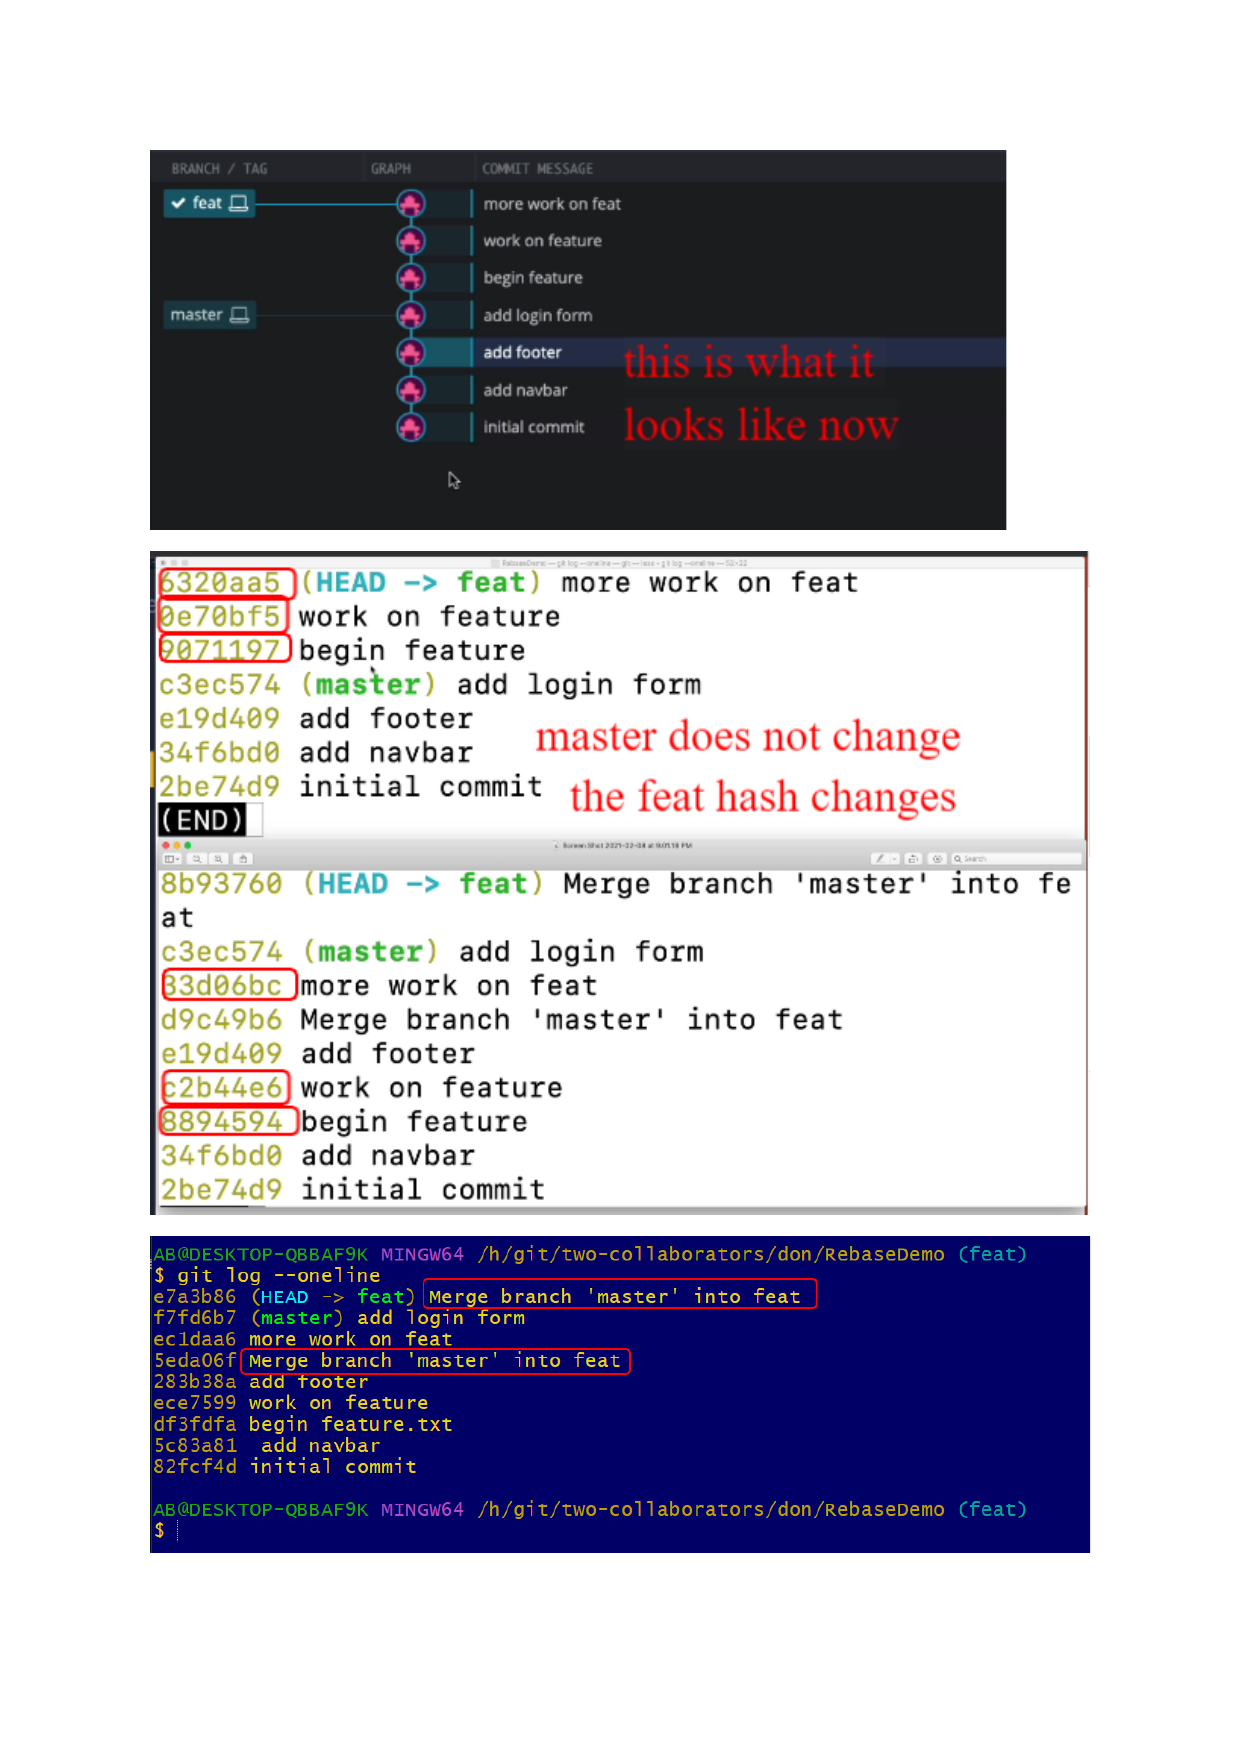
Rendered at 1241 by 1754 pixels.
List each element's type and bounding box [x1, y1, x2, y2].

picture [150, 551, 1091, 1215]
picture [150, 1236, 1091, 1553]
picture [150, 150, 1007, 530]
